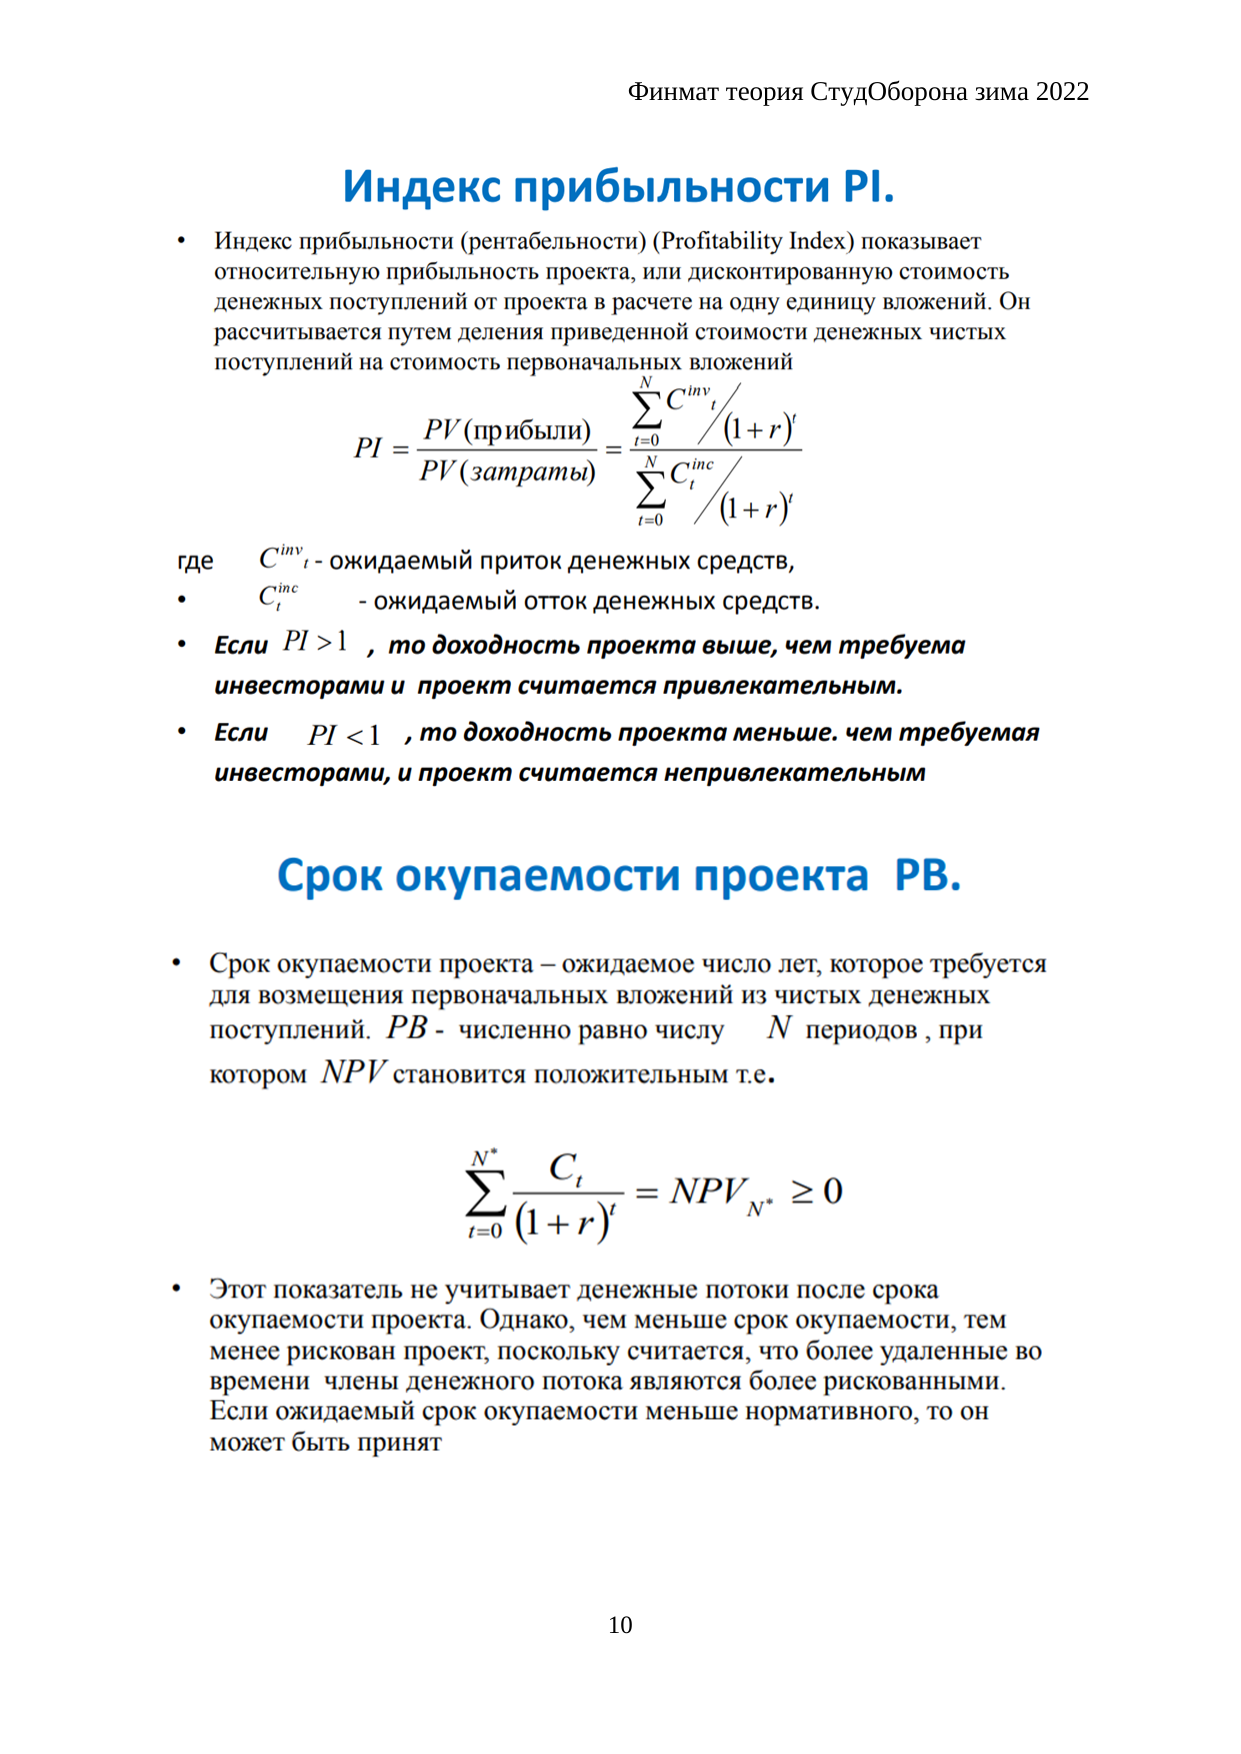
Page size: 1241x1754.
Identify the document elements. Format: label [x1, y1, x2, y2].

picture [150, 150, 1091, 811]
picture [150, 835, 1091, 1519]
